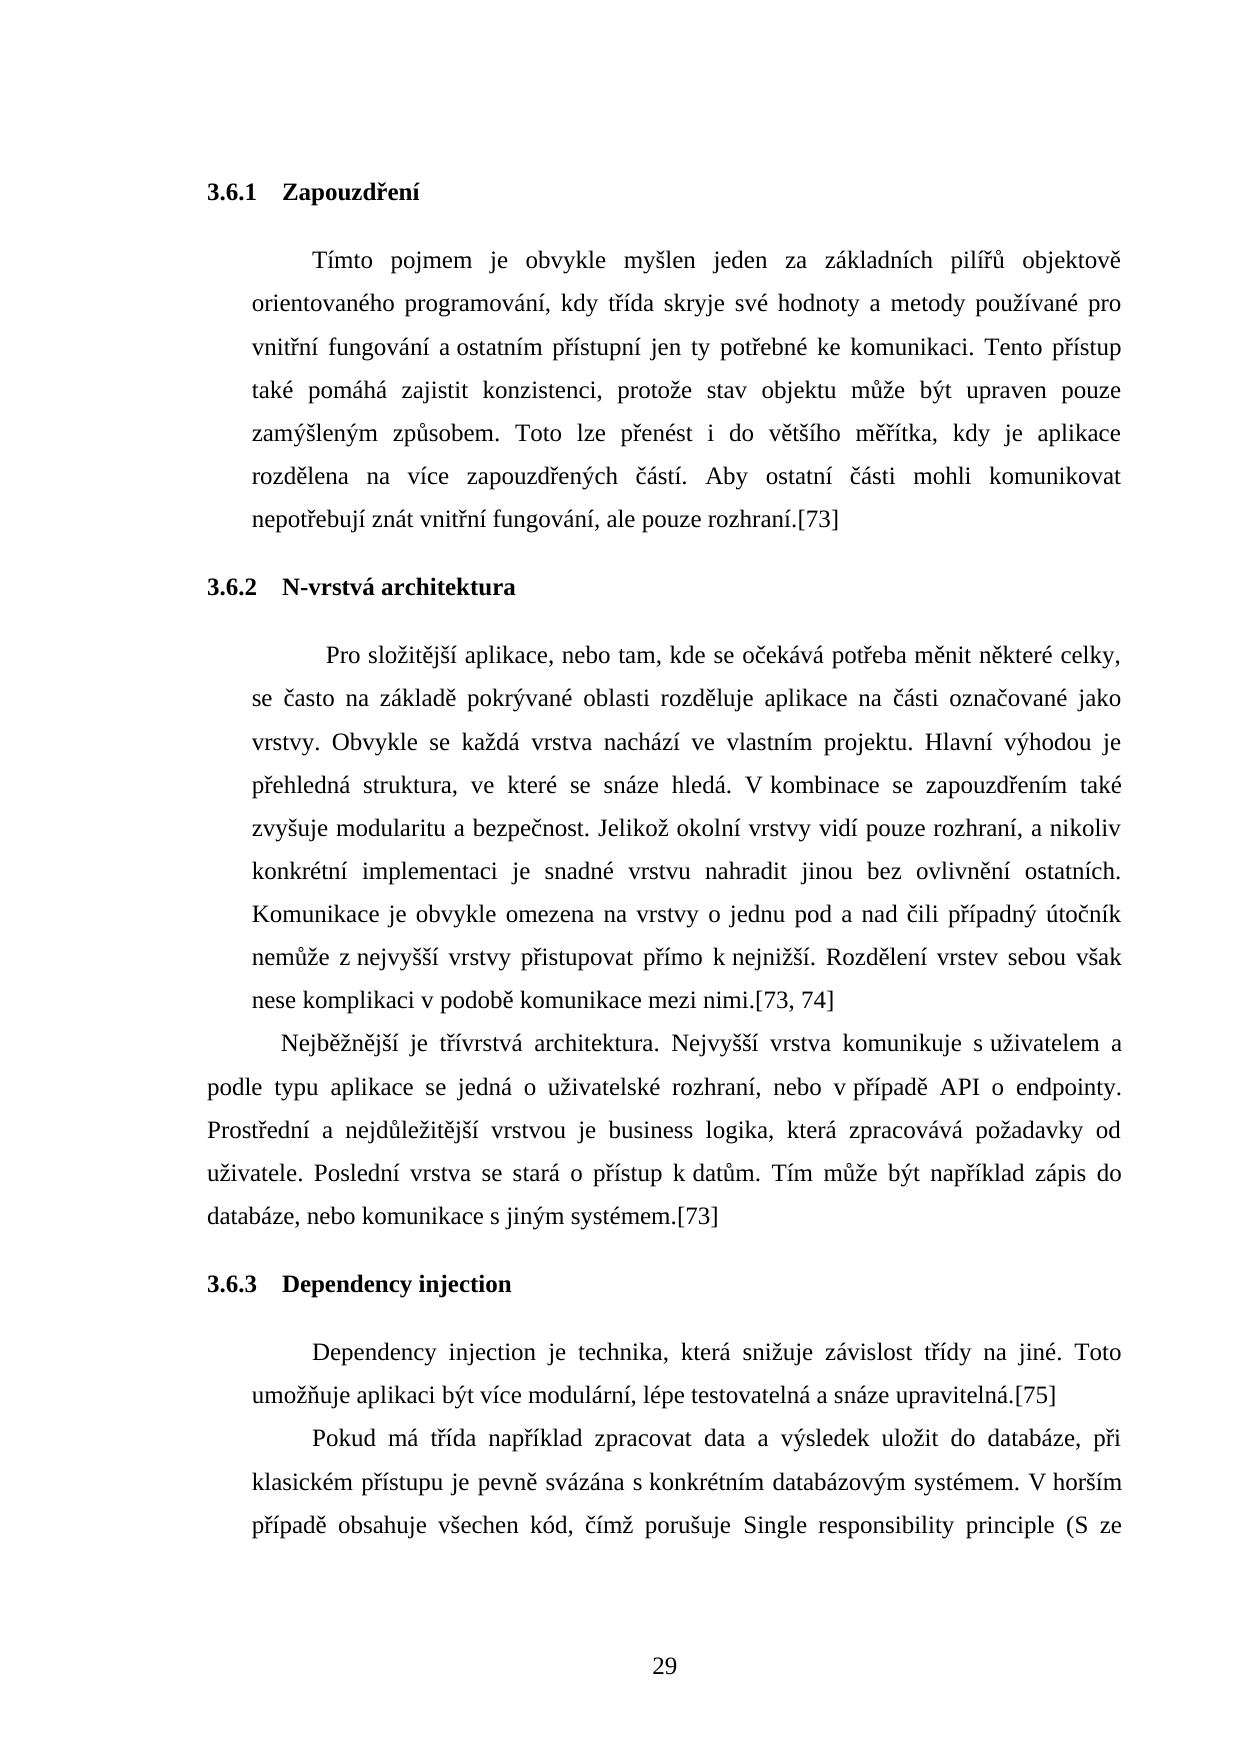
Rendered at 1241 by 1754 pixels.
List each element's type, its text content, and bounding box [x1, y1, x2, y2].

subtitle N-vrstvá architektura [207, 572, 1122, 601]
subtitle Zapouzdření [207, 177, 1122, 206]
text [252, 1423, 1122, 1538]
text Nejběžnější je třívrstvá architektura. Nejvyšší vrstva komunikuje s uživatelem a podle typu aplikace se jedná o uživatelské rozhraní, nebo v případě API o endpointy. Prostřední a nejdůležitější vrstvou je business logika, která zpracovává požadavky od uživatele. Poslední vrstva se stará o přístup k datům. Tím může být například zápis do databáze, nebo komunikace s jiným systémem. [207, 1028, 1122, 1230]
text Dependency injection je technika, která snižuje závislost třídy na jiné. Toto umožňuje aplikaci být více modulární, lépe testovatelná a snáze upravitelná. [252, 1337, 1122, 1409]
text Pro složitější aplikace, nebo tam, kde se očekává potřeba měnit některé celky, se často na základě pokrývané oblasti rozděluje aplikace na části označované jako vrstvy. Obvykle se každá vrstva nachází ve vlastním projektu. Hlavní výhodou je přehledná struktura, ve které se snáze hledá. V kombinace se zapouzdřením také zvyšuje modularitu a bezpečnost. Jelikož okolní vrstvy vidí pouze rozhraní, a nikoliv konkrétní implementaci je snadné vrstvu nahradit jinou bez ovlivnění ostatních. Komunikace je obvykle omezena na vrstvy o jednu pod a nad čili případný útočník nemůže z nejvyšší vrstvy přistupovat přímo k nejnižší. Rozdělení vrstev sebou však nese komplikaci v podobě komunikace mezi nimi. [252, 640, 1122, 1014]
text Tímto pojmem je obvykle myšlen jeden za základních pilířů objektově orientovaného programování, kdy třída skryje své hodnoty a metody používané pro vnitřní fungování a ostatním přístupní jen ty potřebné ke komunikaci. Tento přístup také pomáhá zajistit konzistenci, protože stav objektu může být upraven pouze zamýšleným způsobem. Toto lze přenést i do většího měřítka, kdy je aplikace rozdělena na více zapouzdřených částí. Aby ostatní části mohli komunikovat nepotřebují znát vnitřní fungování, ale pouze rozhraní. [252, 245, 1122, 533]
subtitle Dependency injection [207, 1269, 1122, 1298]
